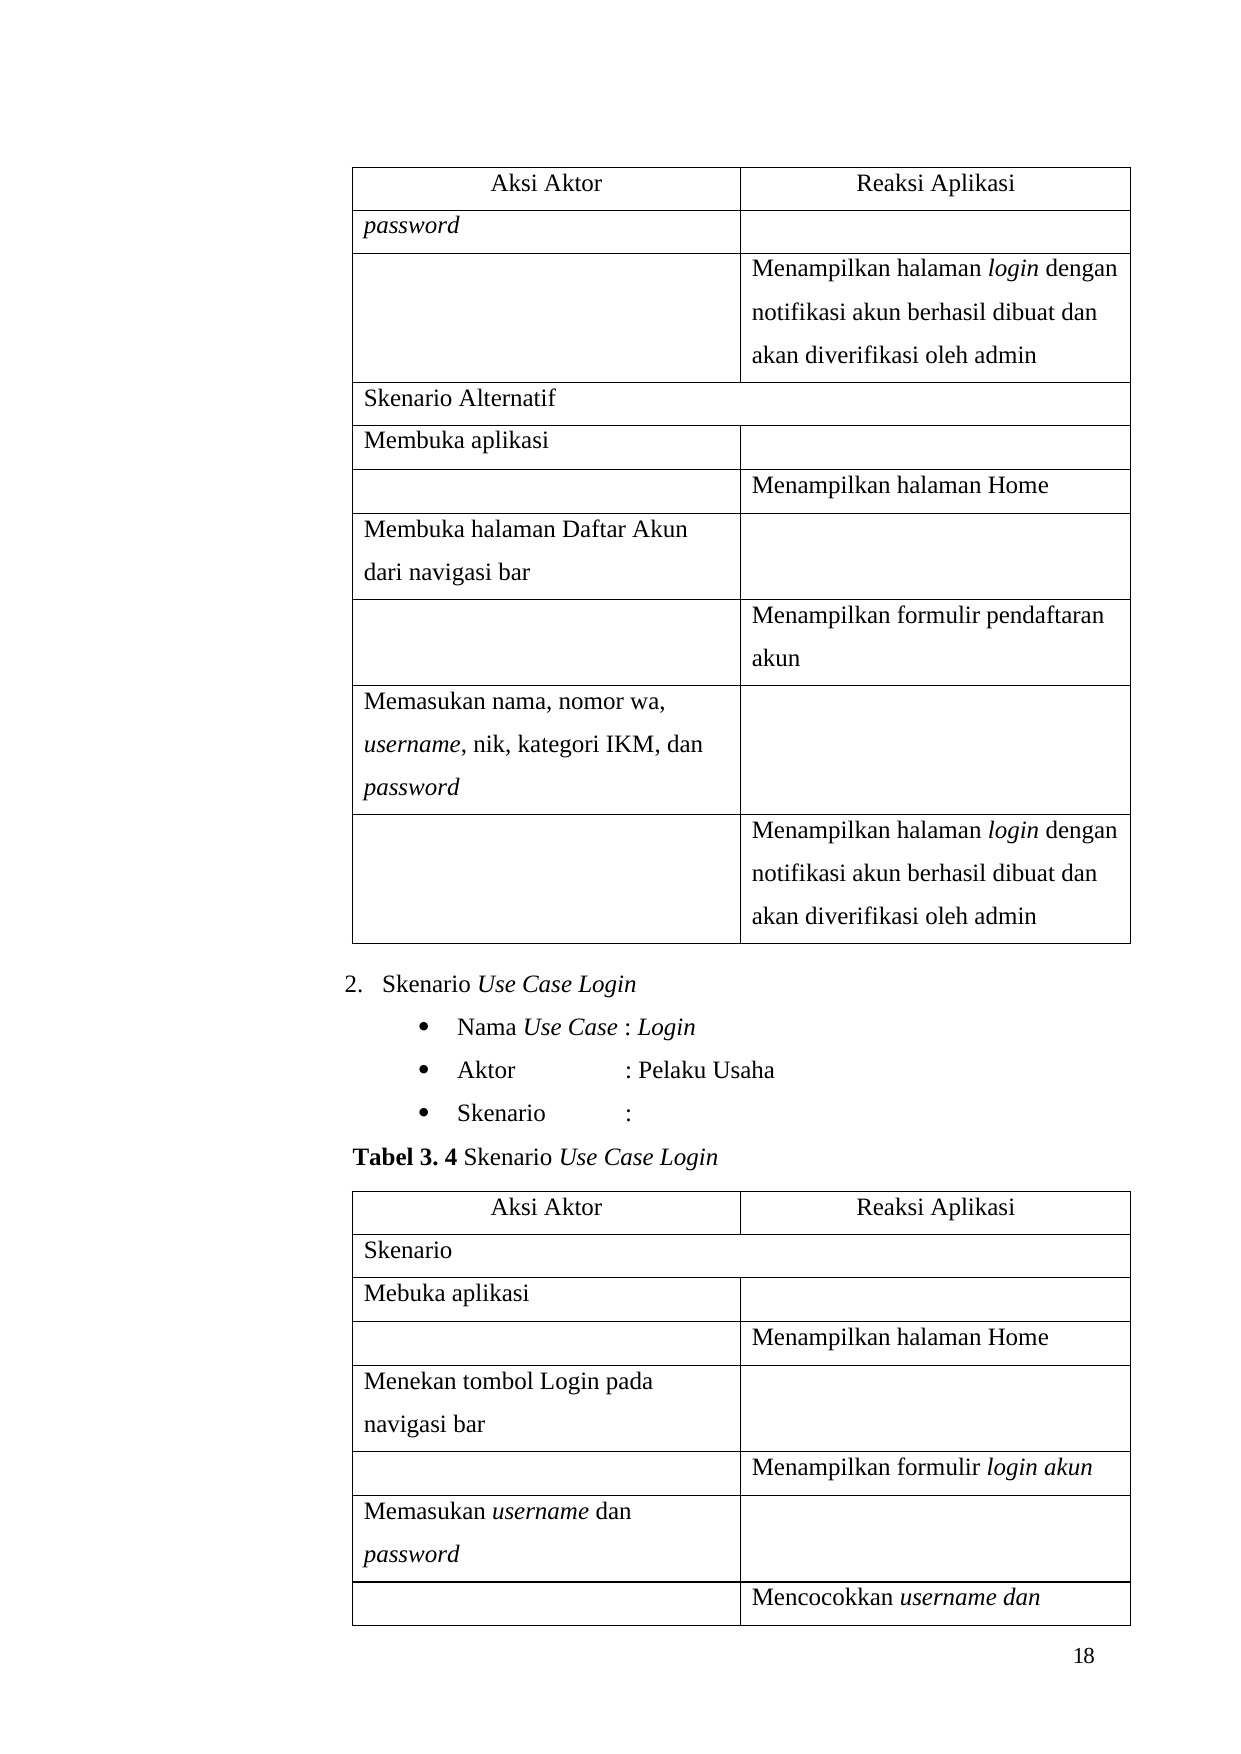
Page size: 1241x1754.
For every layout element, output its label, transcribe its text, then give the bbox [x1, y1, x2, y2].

table_header Reaksi Aplikasi [741, 168, 1130, 209]
table_cell Membuka aplikasi [353, 426, 740, 469]
table_cell [353, 600, 740, 685]
table_header Aksi Aktor [353, 168, 740, 209]
table_cell [353, 1452, 740, 1495]
table_cell [741, 1496, 1130, 1581]
table_cell [353, 815, 740, 943]
table_cell Menampilkan halaman Home [741, 1322, 1130, 1365]
table_cell [353, 254, 740, 382]
table_cell Menampilkan halaman Home [741, 470, 1130, 513]
table_cell Memasukan nama, nomor wa, username, nik, kategori IKM, dan password [353, 686, 740, 814]
table_cell Menampilkan formulir pendaftaran akun [741, 600, 1130, 685]
table_cell [741, 1366, 1130, 1451]
table_cell Skenario [353, 1235, 1130, 1277]
table_cell [741, 686, 1130, 814]
table_header Reaksi Aplikasi [741, 1192, 1130, 1234]
table_cell Menampilkan formulir login akun [741, 1452, 1130, 1495]
text Tabel 3. 4 Skenario Use Case Login [352, 1142, 1136, 1170]
list Aktor : Pelaku Usaha [419, 1055, 1136, 1084]
table_cell Memasukan username dan password [353, 1496, 740, 1581]
table_cell Mencocokkan username dan password [741, 1583, 1130, 1625]
table_cell Menekan tombol Login pada navigasi bar [353, 1366, 740, 1451]
list Skenario : [419, 1098, 1136, 1127]
list Skenario Use Case Login [344, 969, 1136, 998]
table_cell Skenario Alternatif [353, 383, 1130, 424]
table_cell Mebuka aplikasi [353, 1278, 740, 1321]
table_cell [741, 514, 1130, 599]
list Nama Use Case : Login [419, 1012, 1136, 1041]
table_cell [353, 470, 740, 513]
table_cell [741, 426, 1130, 469]
table_cell [741, 1278, 1130, 1321]
table_header Aksi Aktor [353, 1192, 740, 1234]
table_cell [353, 1322, 740, 1365]
table_cell [741, 211, 1130, 252]
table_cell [353, 211, 740, 252]
table_cell [353, 1583, 740, 1625]
table_cell Menampilkan halaman login dengan notifikasi akun berhasil dibuat dan akan diverifikasi oleh admin [741, 815, 1130, 943]
table_cell Menampilkan halaman login dengan notifikasi akun berhasil dibuat dan akan diverifikasi oleh admin [741, 254, 1130, 382]
table_cell Membuka halaman Daftar Akun dari navigasi bar [353, 514, 740, 599]
